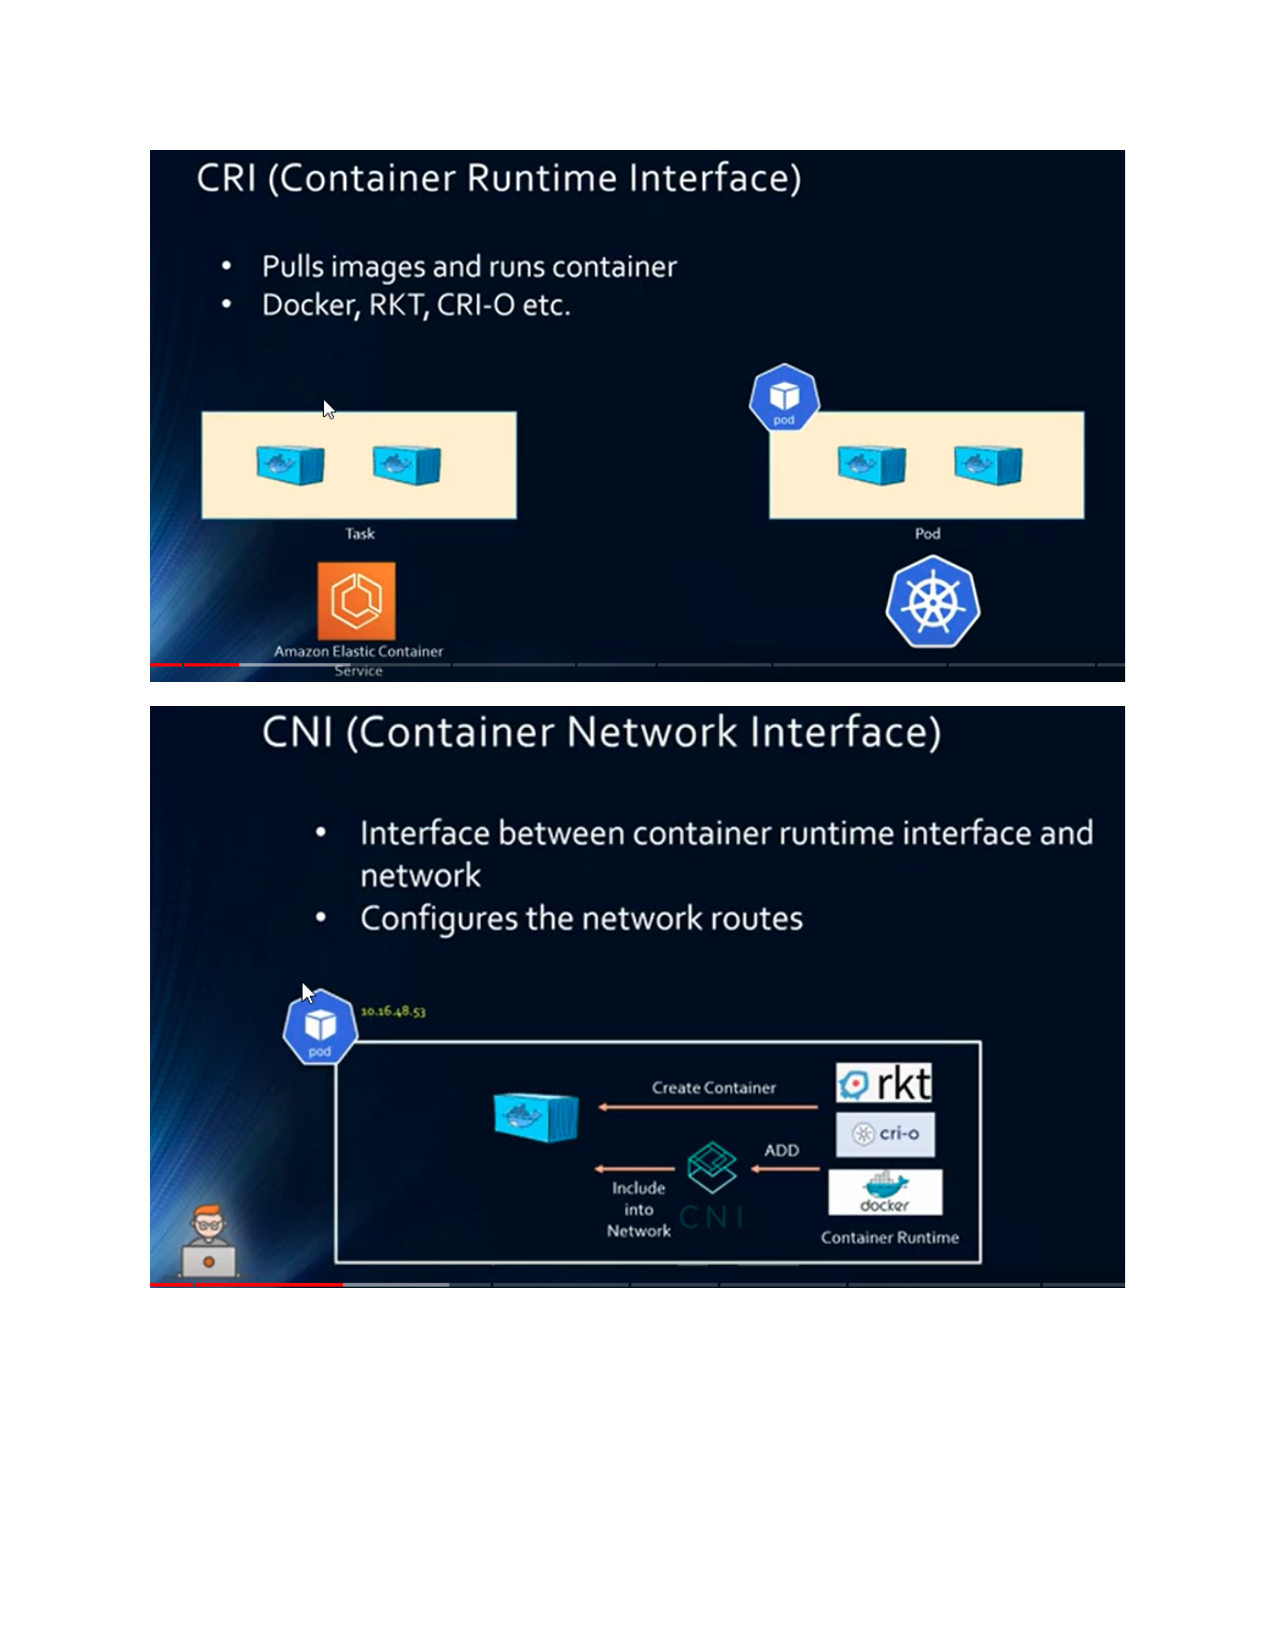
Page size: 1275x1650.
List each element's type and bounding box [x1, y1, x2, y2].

picture [150, 150, 1125, 682]
picture [150, 706, 1125, 1288]
